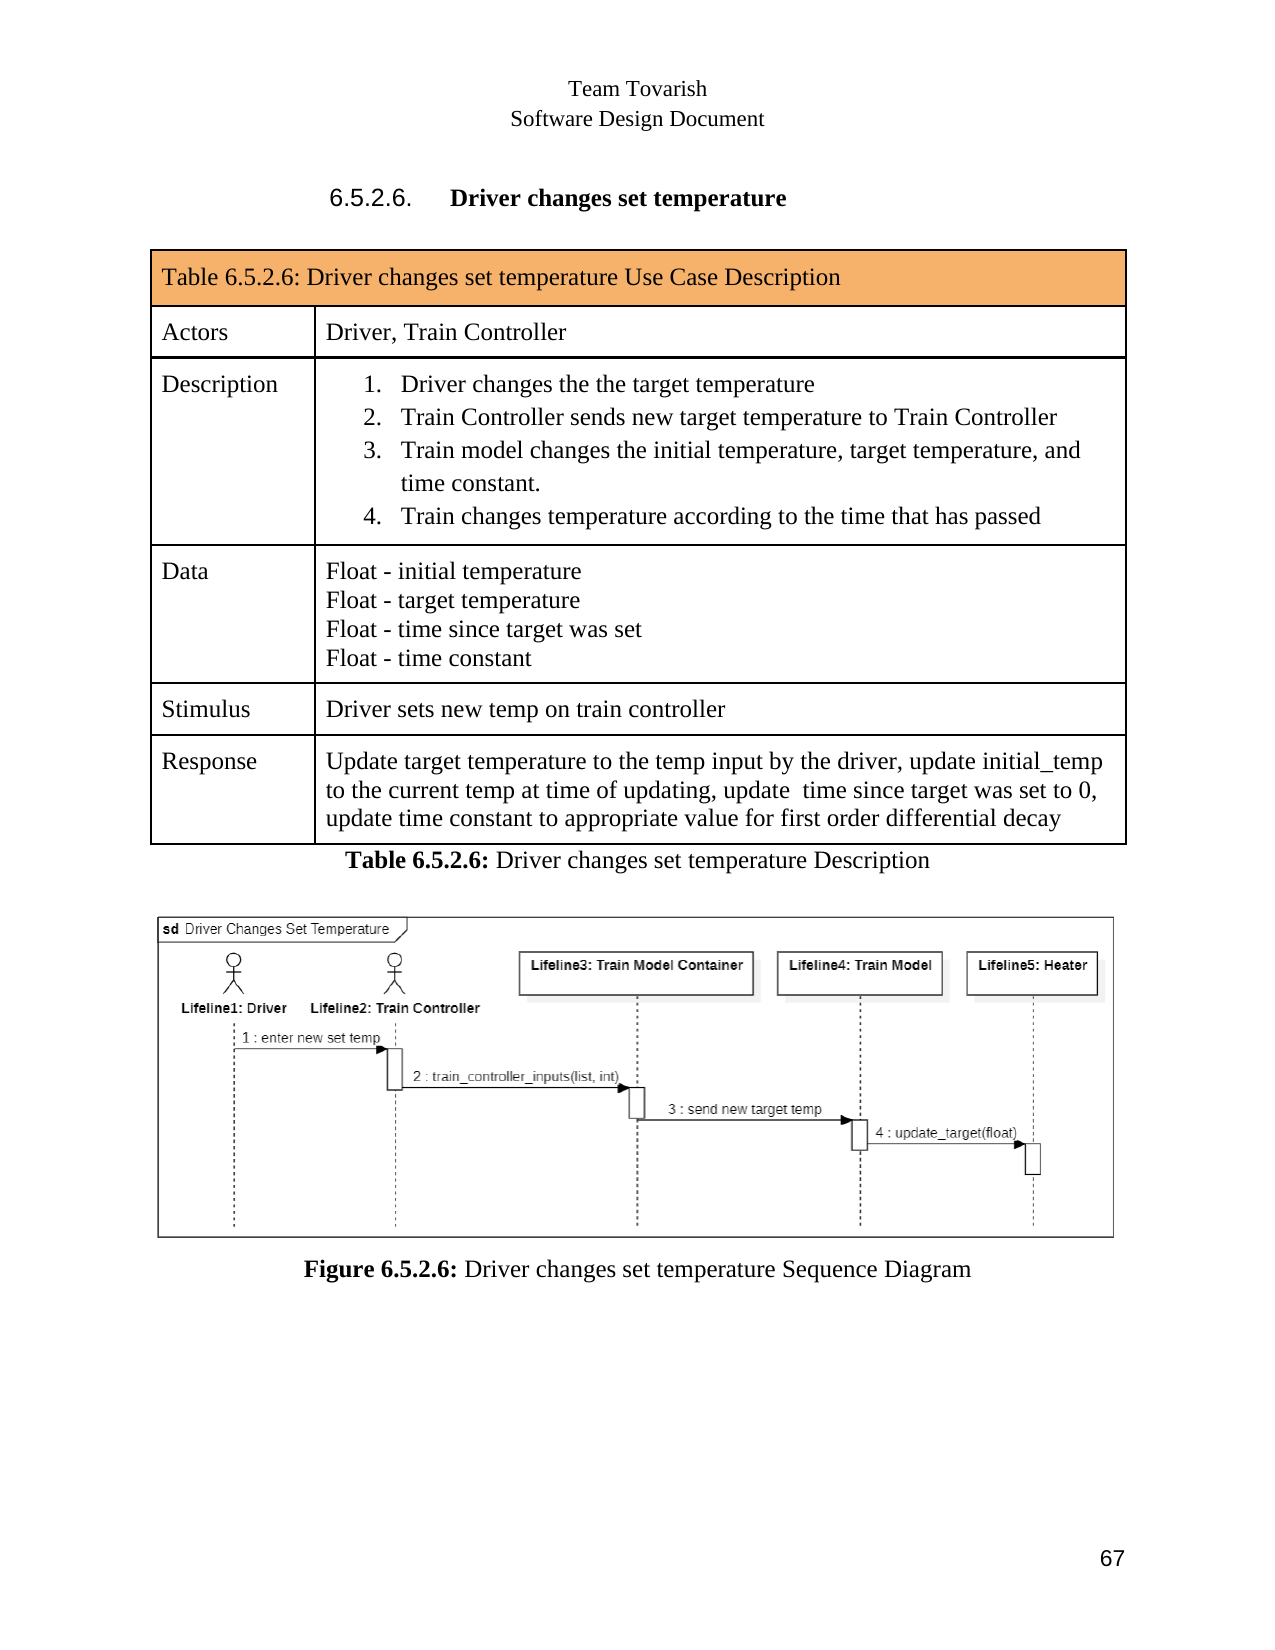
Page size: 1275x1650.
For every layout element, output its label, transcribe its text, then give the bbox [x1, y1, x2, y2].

table_header Table 6.5.2.6: Driver changes set temperature Use Case Description [152, 251, 1125, 305]
table_cell Driver changes the the target temperature Train Controller sends new target temperature to Train Controller Train model changes the initial temperature, target temperature, and time constant. Train changes temperature according to the time that has passed [316, 359, 1125, 544]
table_cell Driver, Train Controller [316, 307, 1125, 356]
text Figure 6.5.2.6: Driver changes set temperature Sequence Diagram [150, 1254, 1125, 1283]
table_cell Stimulus [152, 684, 314, 733]
table_cell Float - initial temperature Float - target temperature Float - time since target was set Float - time constant [316, 546, 1125, 682]
text Table 6.5.2.6: Driver changes set temperature Description [150, 845, 1125, 873]
table_cell Description [152, 359, 314, 544]
table_cell Update target temperature to the temp input by the driver, update initial_temp to the current temp at time of updating, update time since target was set to 0, update time constant to appropriate value for first order differential decay [316, 736, 1125, 843]
table_cell Actors [152, 307, 314, 356]
picture [150, 910, 1125, 1251]
table_cell Driver sets new temp on train controller [316, 684, 1125, 733]
table_cell Data [152, 546, 314, 682]
table_cell Response [152, 736, 314, 843]
list Driver changes set temperature [412, 183, 1125, 212]
